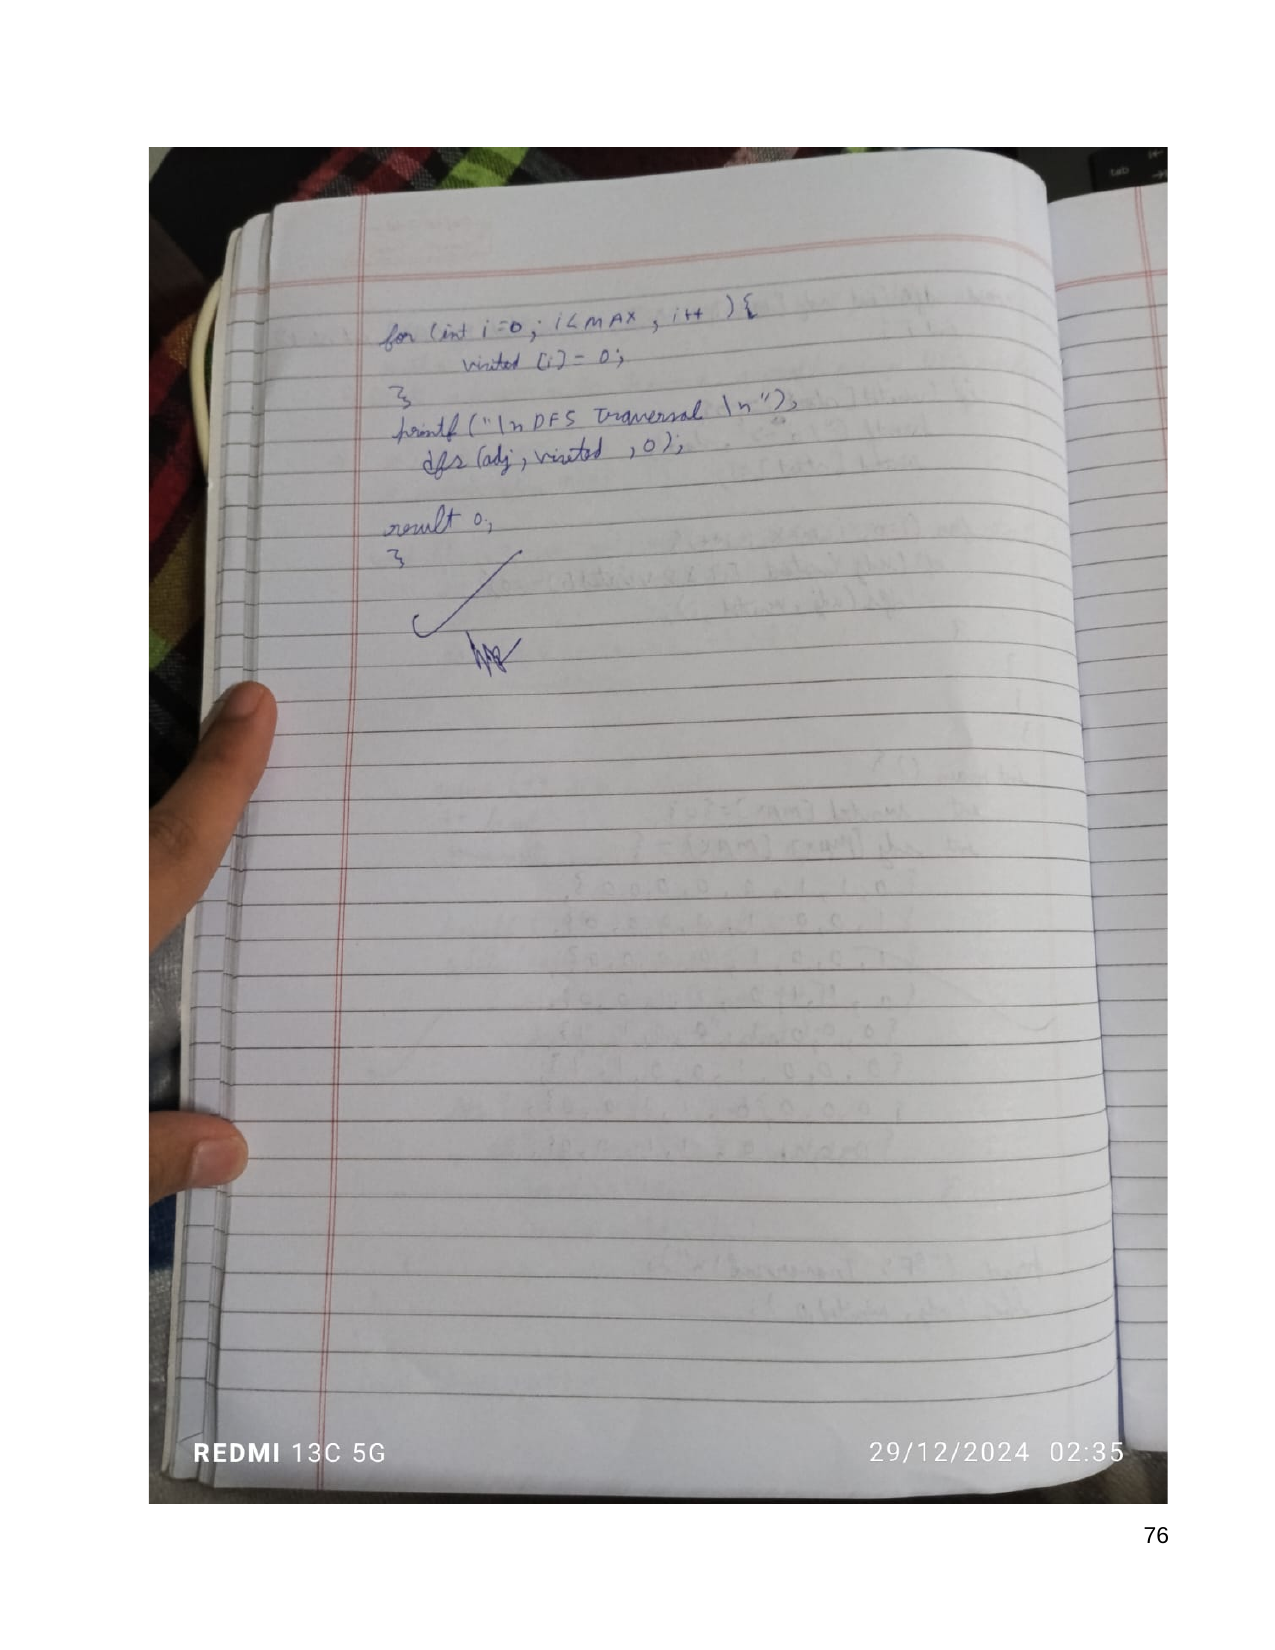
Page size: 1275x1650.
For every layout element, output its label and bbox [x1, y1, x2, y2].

picture [148, 147, 1168, 1504]
